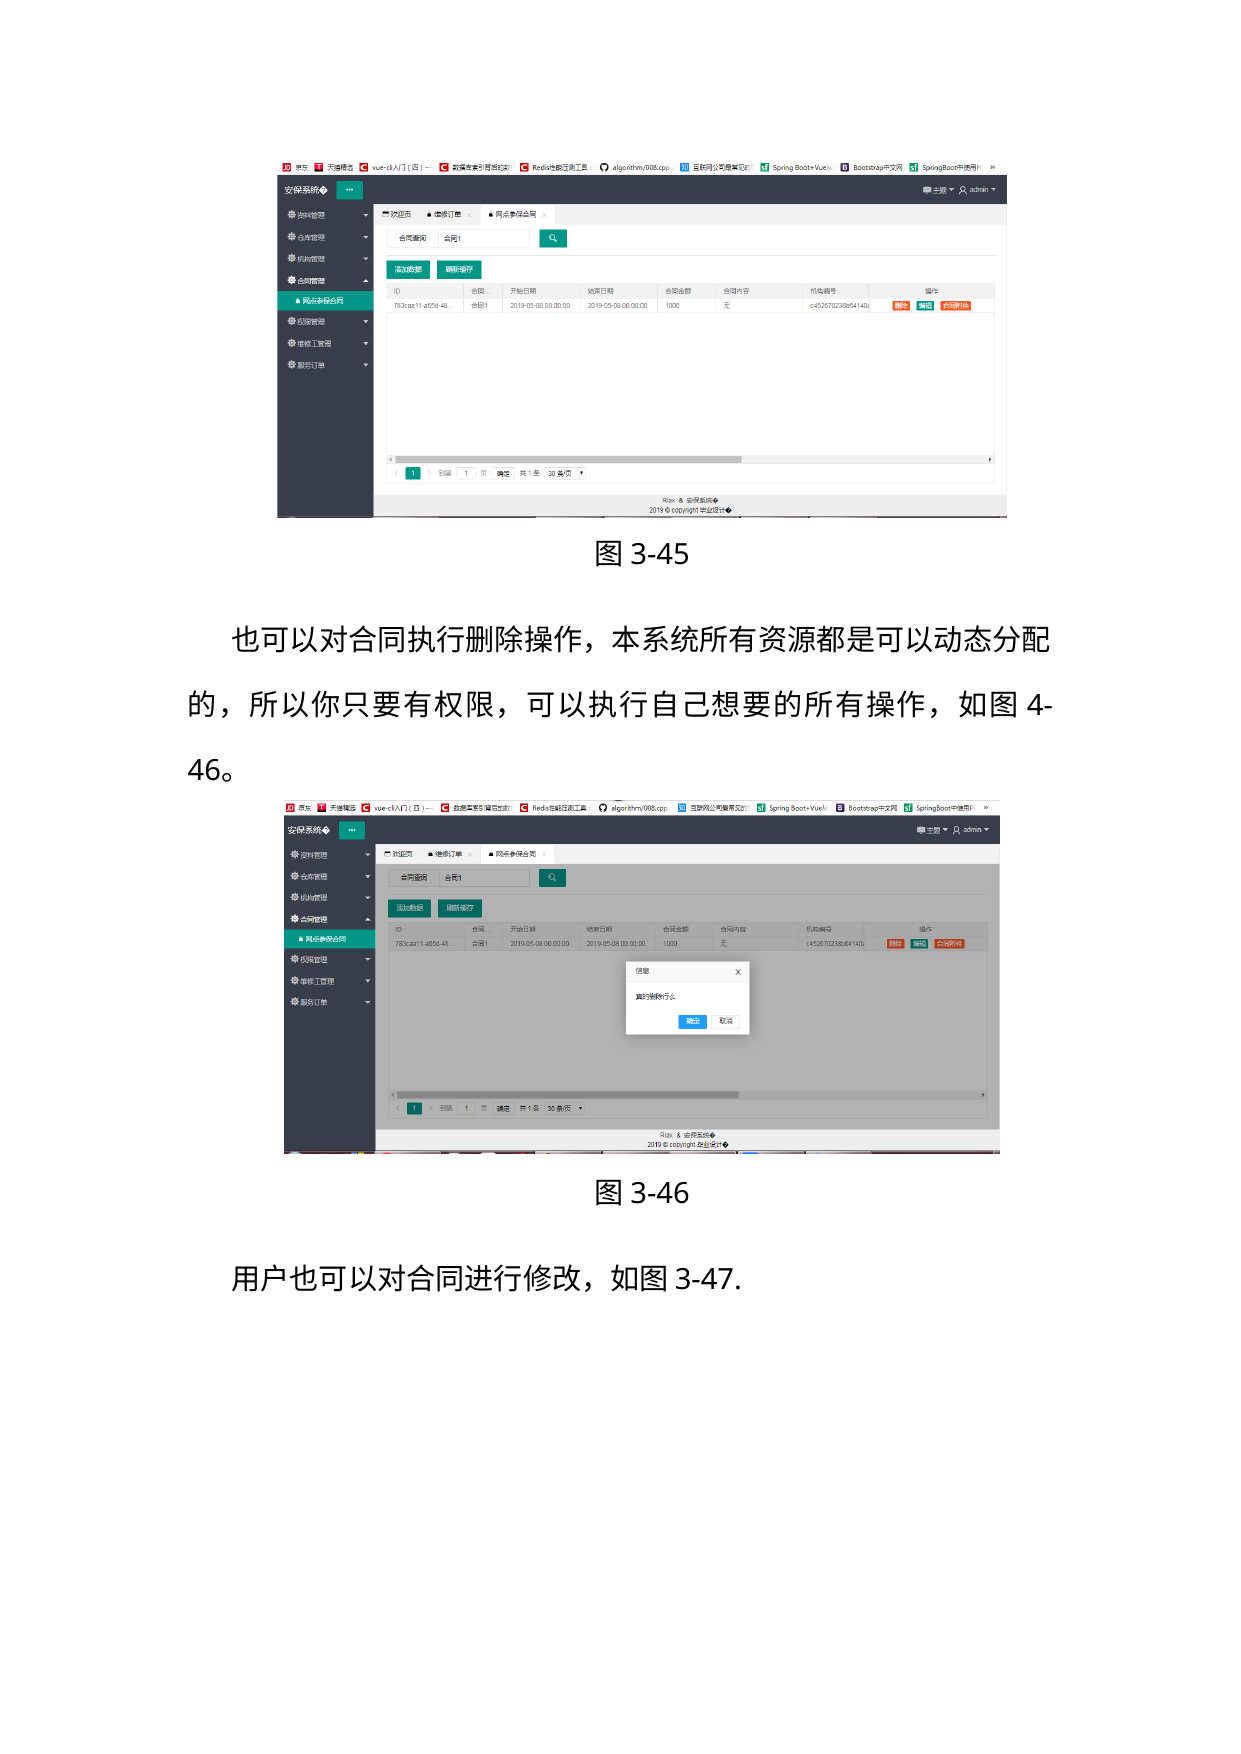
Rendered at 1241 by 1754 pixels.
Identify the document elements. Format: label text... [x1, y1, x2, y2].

picture [284, 800, 1000, 1154]
list 用户也可以对合同进行修改，如图3-47. [187, 1244, 1053, 1309]
list 也可以对合同执行删除操作，本系统所有资源都是可以动态分配的，所以你只要有权限，可以执行自己想要的所有操作，如图4-46。 [187, 606, 1053, 801]
list 图 3-45 [187, 519, 1053, 584]
list 图 3-46 [187, 1158, 1053, 1223]
picture [277, 162, 1007, 518]
